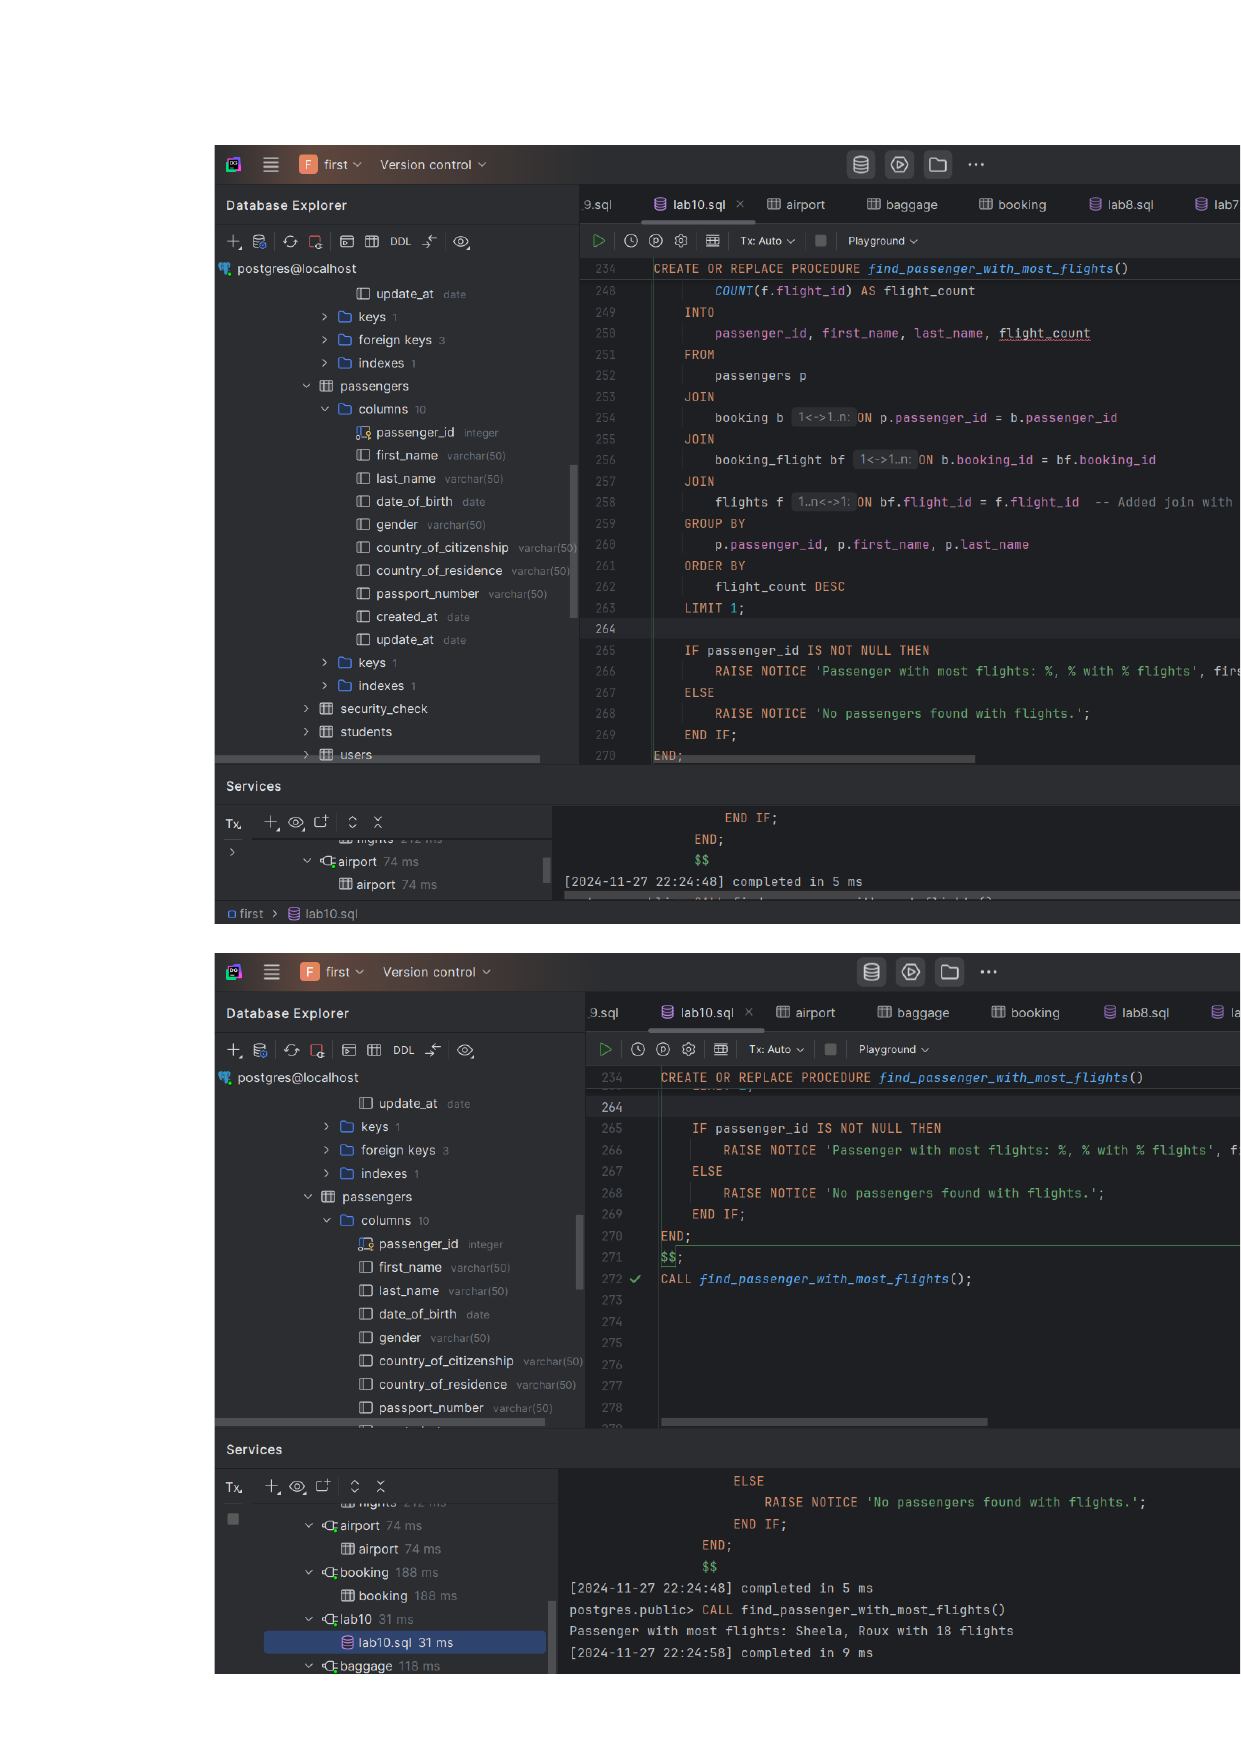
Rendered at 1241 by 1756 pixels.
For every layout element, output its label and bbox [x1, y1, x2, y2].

picture [214, 145, 1241, 924]
picture [214, 953, 1241, 1674]
